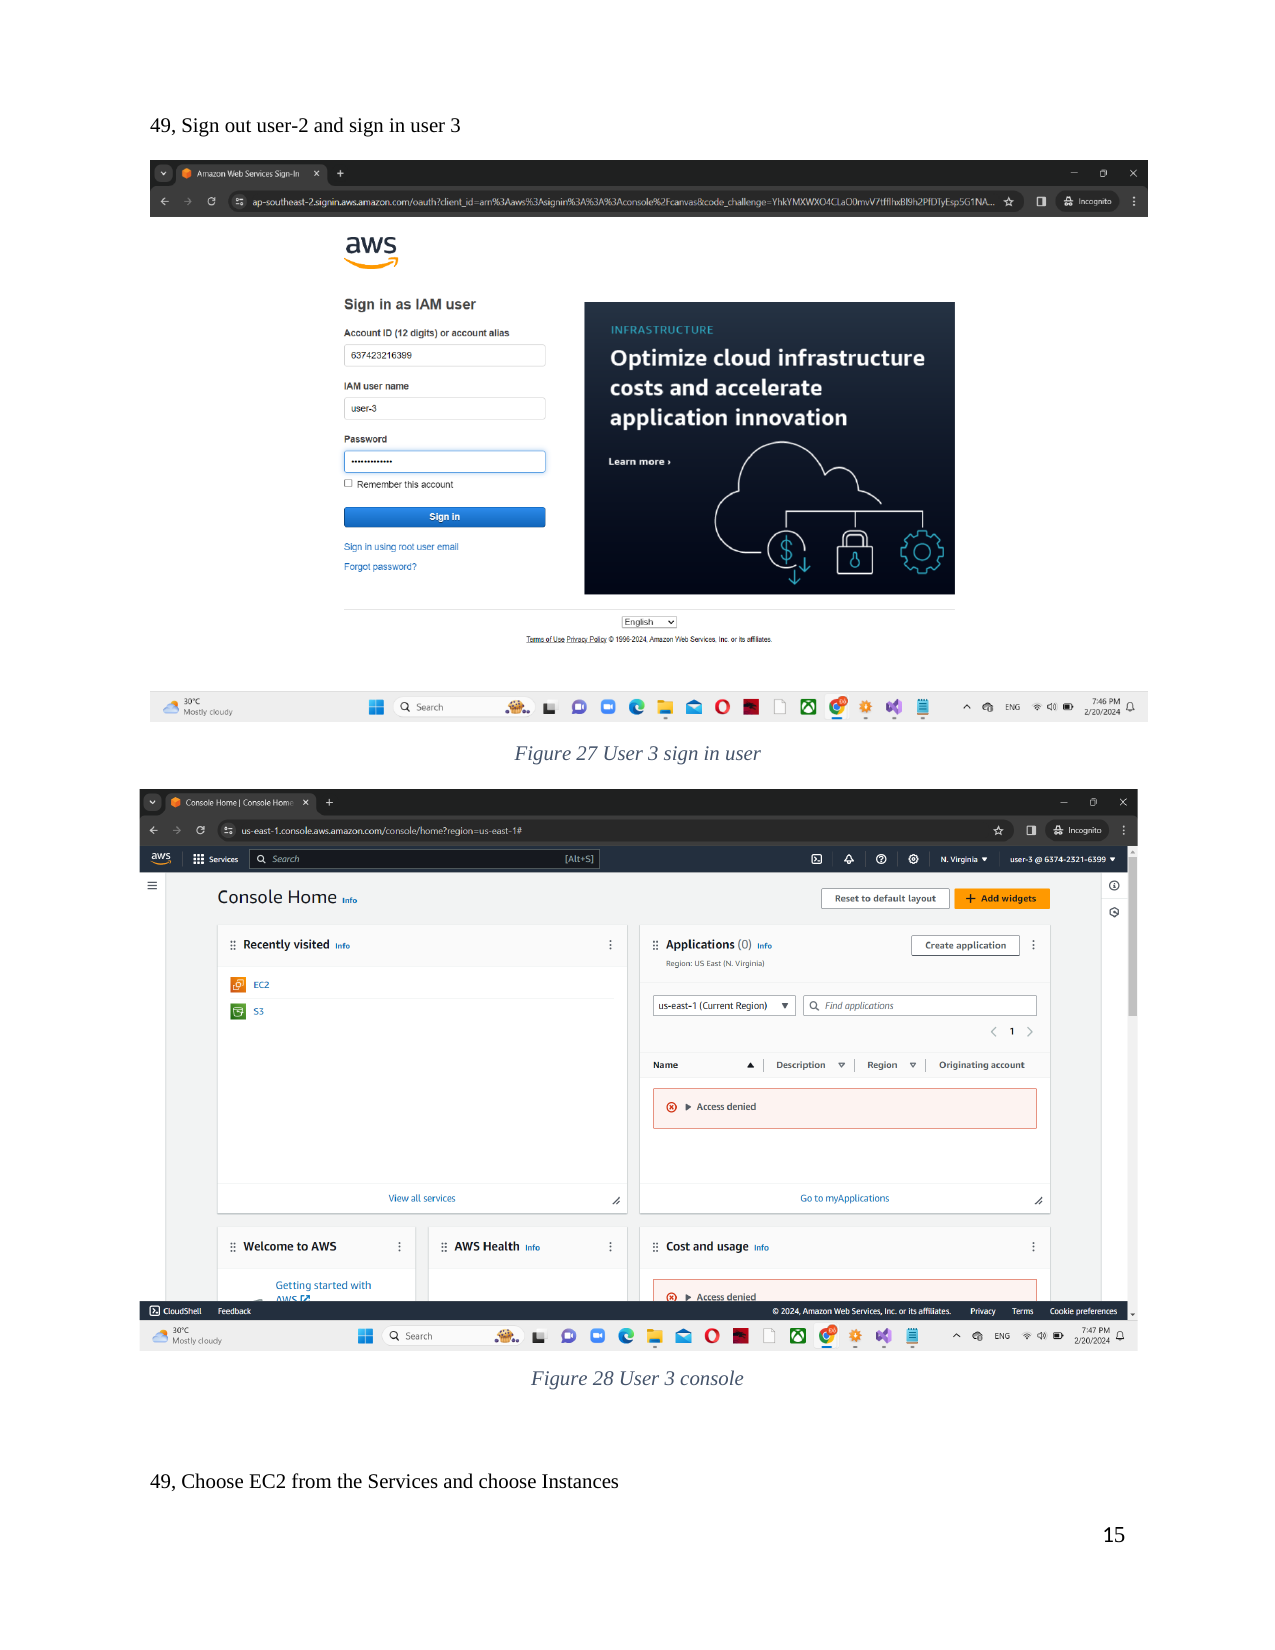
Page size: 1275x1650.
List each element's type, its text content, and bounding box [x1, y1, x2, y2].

picture [150, 160, 1148, 722]
text 49, Sign out user-2 and sign in user 3 [150, 112, 1137, 137]
picture [139, 789, 1138, 1351]
text Figure 27 User 3 sign in user [163, 741, 1112, 764]
text Figure 28 User 3 console [163, 1366, 1111, 1390]
text 49, Choose EC2 from the Services and choose Instances [150, 1469, 1137, 1493]
